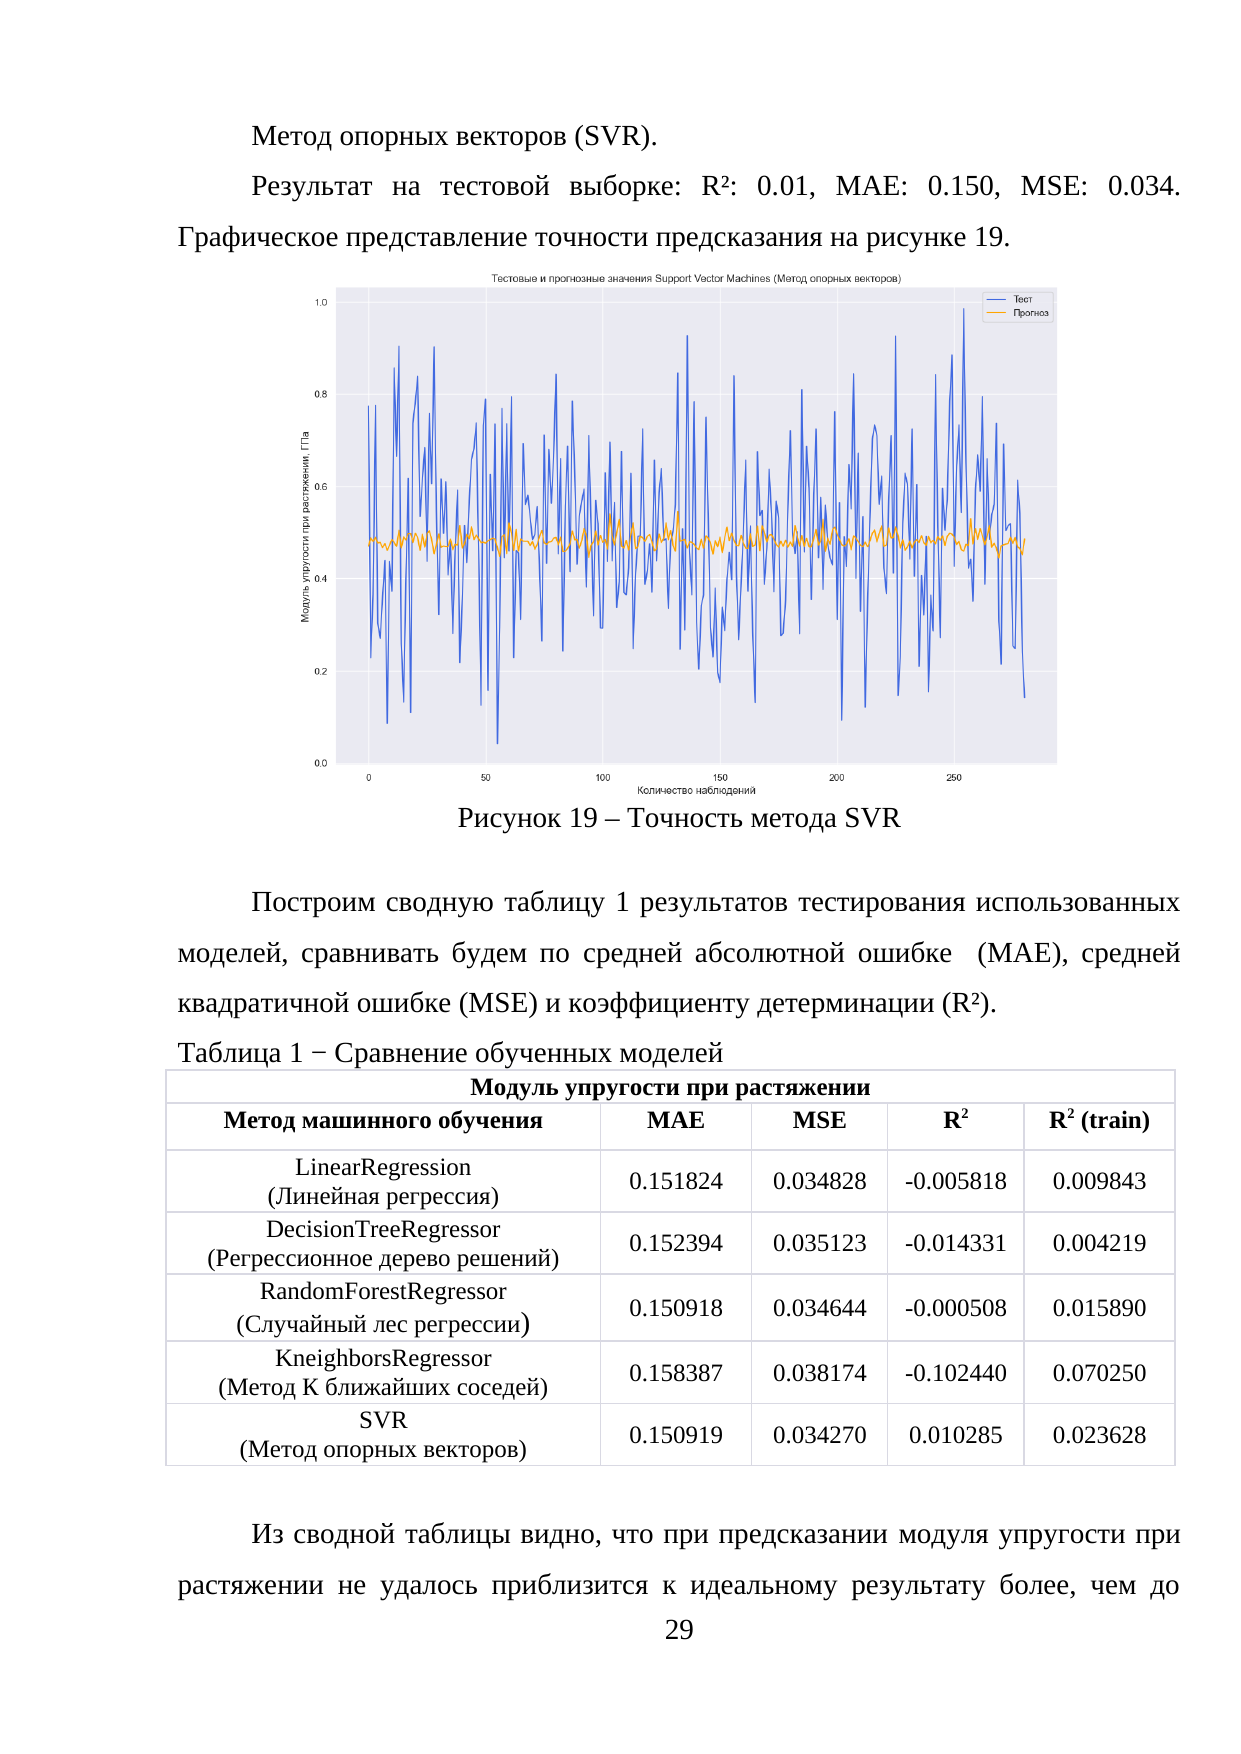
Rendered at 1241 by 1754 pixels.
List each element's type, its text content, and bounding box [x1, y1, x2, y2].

table_cell 0.015890 [1025, 1275, 1174, 1340]
table_cell RandomForestRegressor (Случайный лес регрессии) [167, 1275, 600, 1340]
table_cell 0.004219 [1025, 1213, 1174, 1273]
table_cell KneighborsRegressor (Метод К ближайших соседей) [167, 1342, 600, 1402]
table_cell 0.035123 [752, 1213, 887, 1273]
table_cell 0.152394 [601, 1213, 751, 1273]
text Метод опорных векторов (SVR). [177, 118, 1181, 152]
table_cell R2 [888, 1104, 1023, 1149]
text Результат на тестовой выборке: R²: 0.01, MAE: 0.150, MSE: 0.034. Графическое представление точности предсказания на рисунке 19. [177, 168, 1181, 252]
table_cell 0.010285 [888, 1404, 1023, 1464]
table_cell 0.023628 [1025, 1404, 1174, 1464]
table_cell Метод машинного обучения [167, 1104, 600, 1149]
text Построим сводную таблицу 1 результатов тестирования использованных моделей, сравнивать будем по средней абсолютной ошибке (MAE), средней квадратичной ошибке (MSE) и коэффициенту детерминации (R²). [177, 884, 1181, 1018]
table_cell 0.158387 [601, 1342, 751, 1402]
table_cell 0.009843 [1025, 1151, 1174, 1211]
table_cell 0.038174 [752, 1342, 887, 1402]
table_cell R2 (train) [1025, 1104, 1174, 1149]
table_cell 0.151824 [601, 1151, 751, 1211]
table_cell -0.005818 [888, 1151, 1023, 1211]
table_header Модуль упругости при растяжении [167, 1071, 1174, 1102]
table_cell DecisionTreeRegressor (Регрессионное дерево решений) [167, 1213, 600, 1273]
table_cell LinearRegression (Линейная регрессия) [167, 1151, 600, 1211]
table_cell 0.150919 [601, 1404, 751, 1464]
table_cell SVR (Метод опорных векторов) [167, 1404, 600, 1464]
table_cell 0.034828 [752, 1151, 887, 1211]
table_cell 0.070250 [1025, 1342, 1174, 1402]
table_cell 0.150918 [601, 1275, 751, 1340]
table_cell MSE [752, 1104, 887, 1149]
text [177, 1516, 1181, 1600]
table_cell 0.034270 [752, 1404, 887, 1464]
picture [296, 269, 1063, 801]
text Таблица 1 − Сравнение обученных моделей [177, 1035, 1181, 1069]
table_cell MAE [601, 1104, 751, 1149]
table_cell -0.000508 [888, 1275, 1023, 1340]
text Рисунок 19 – Точность метода SVR [177, 801, 1181, 834]
table_cell 0.034644 [752, 1275, 887, 1340]
table_cell -0.014331 [888, 1213, 1023, 1273]
table_cell -0.102440 [888, 1342, 1023, 1402]
